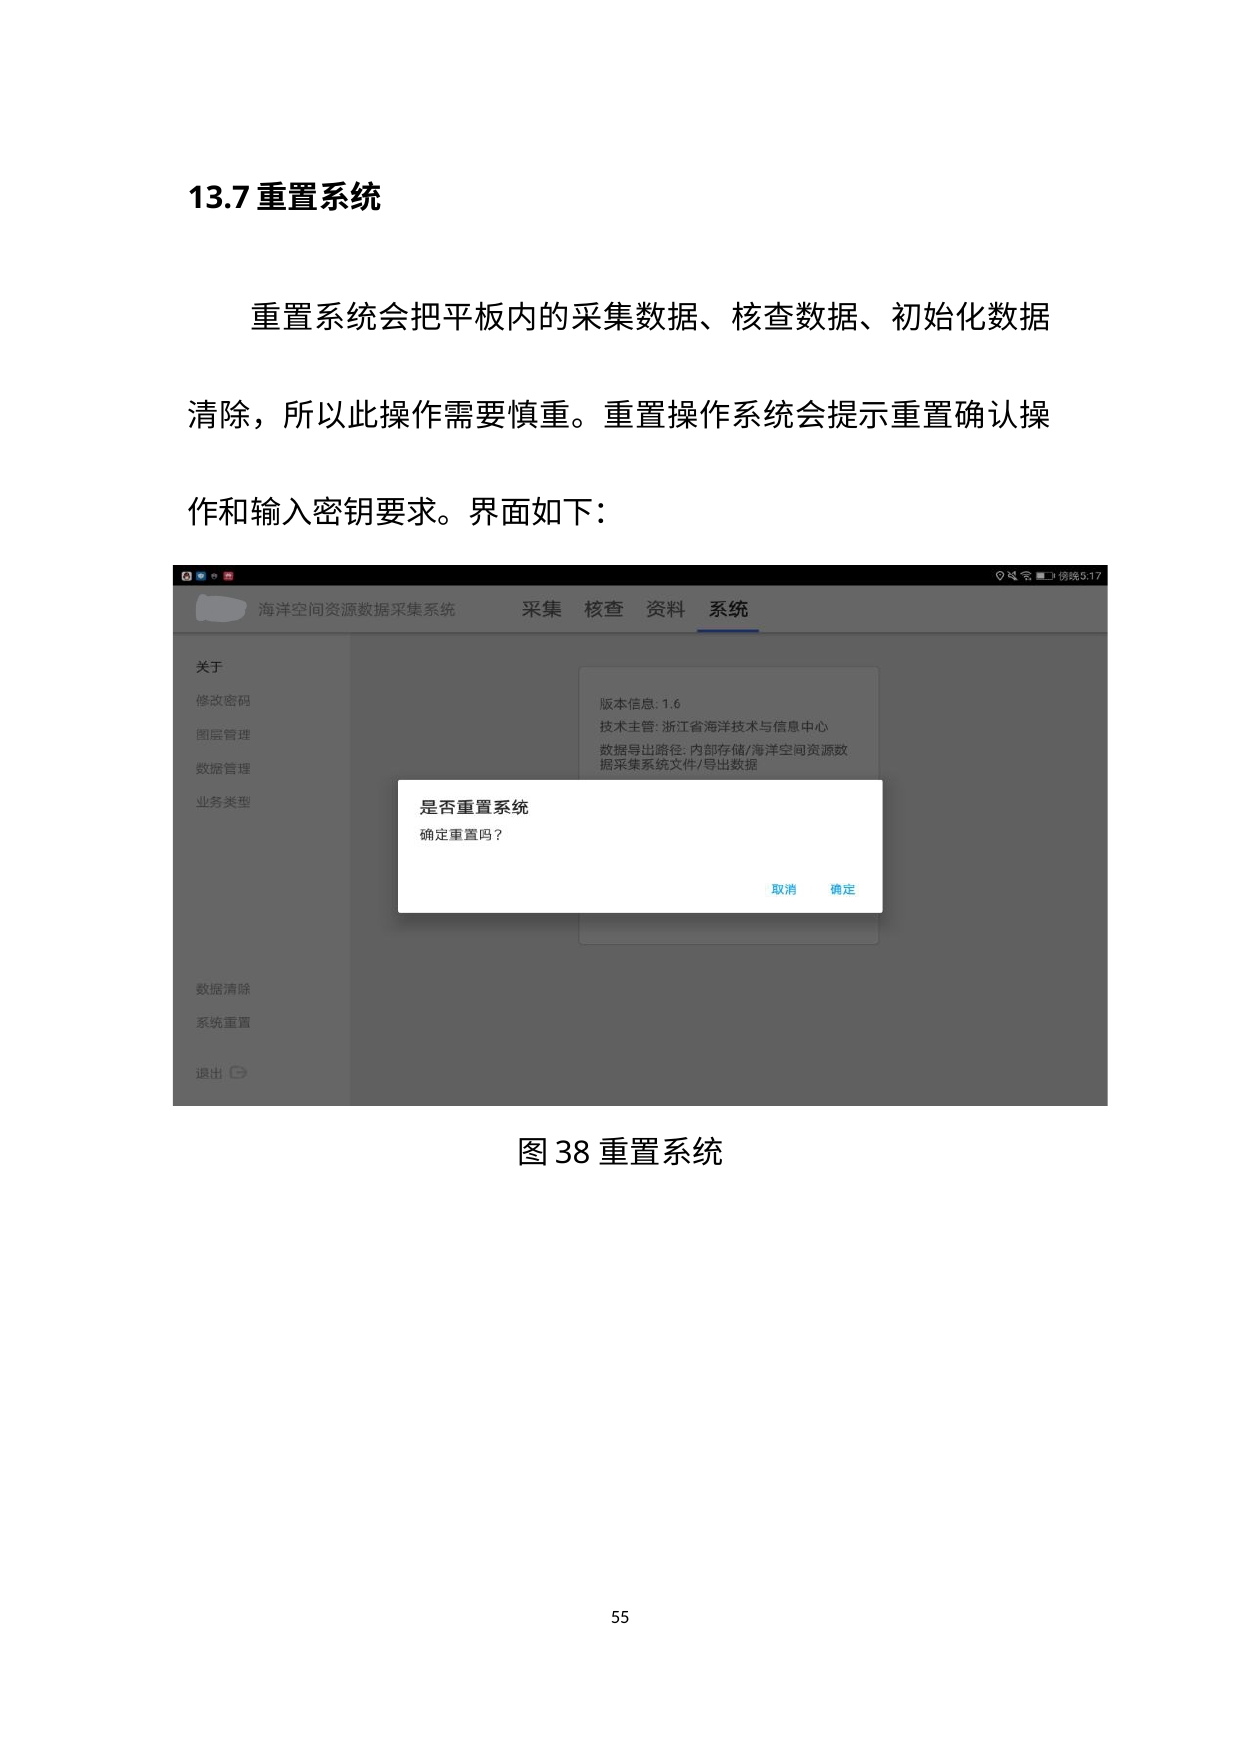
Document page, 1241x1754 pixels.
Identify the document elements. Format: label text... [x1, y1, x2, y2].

subtitle 13.7重置系统 [187, 162, 1053, 227]
text 图38 重置系统 [187, 1118, 1053, 1183]
text 重置系统会把平板内的采集数据、核查数据、初始化数据清除，所以此操作需要慎重。重置操作系统会提示重置确认操作和输入密钥要求。界面如下： [187, 283, 1053, 543]
picture [172, 565, 1108, 1106]
